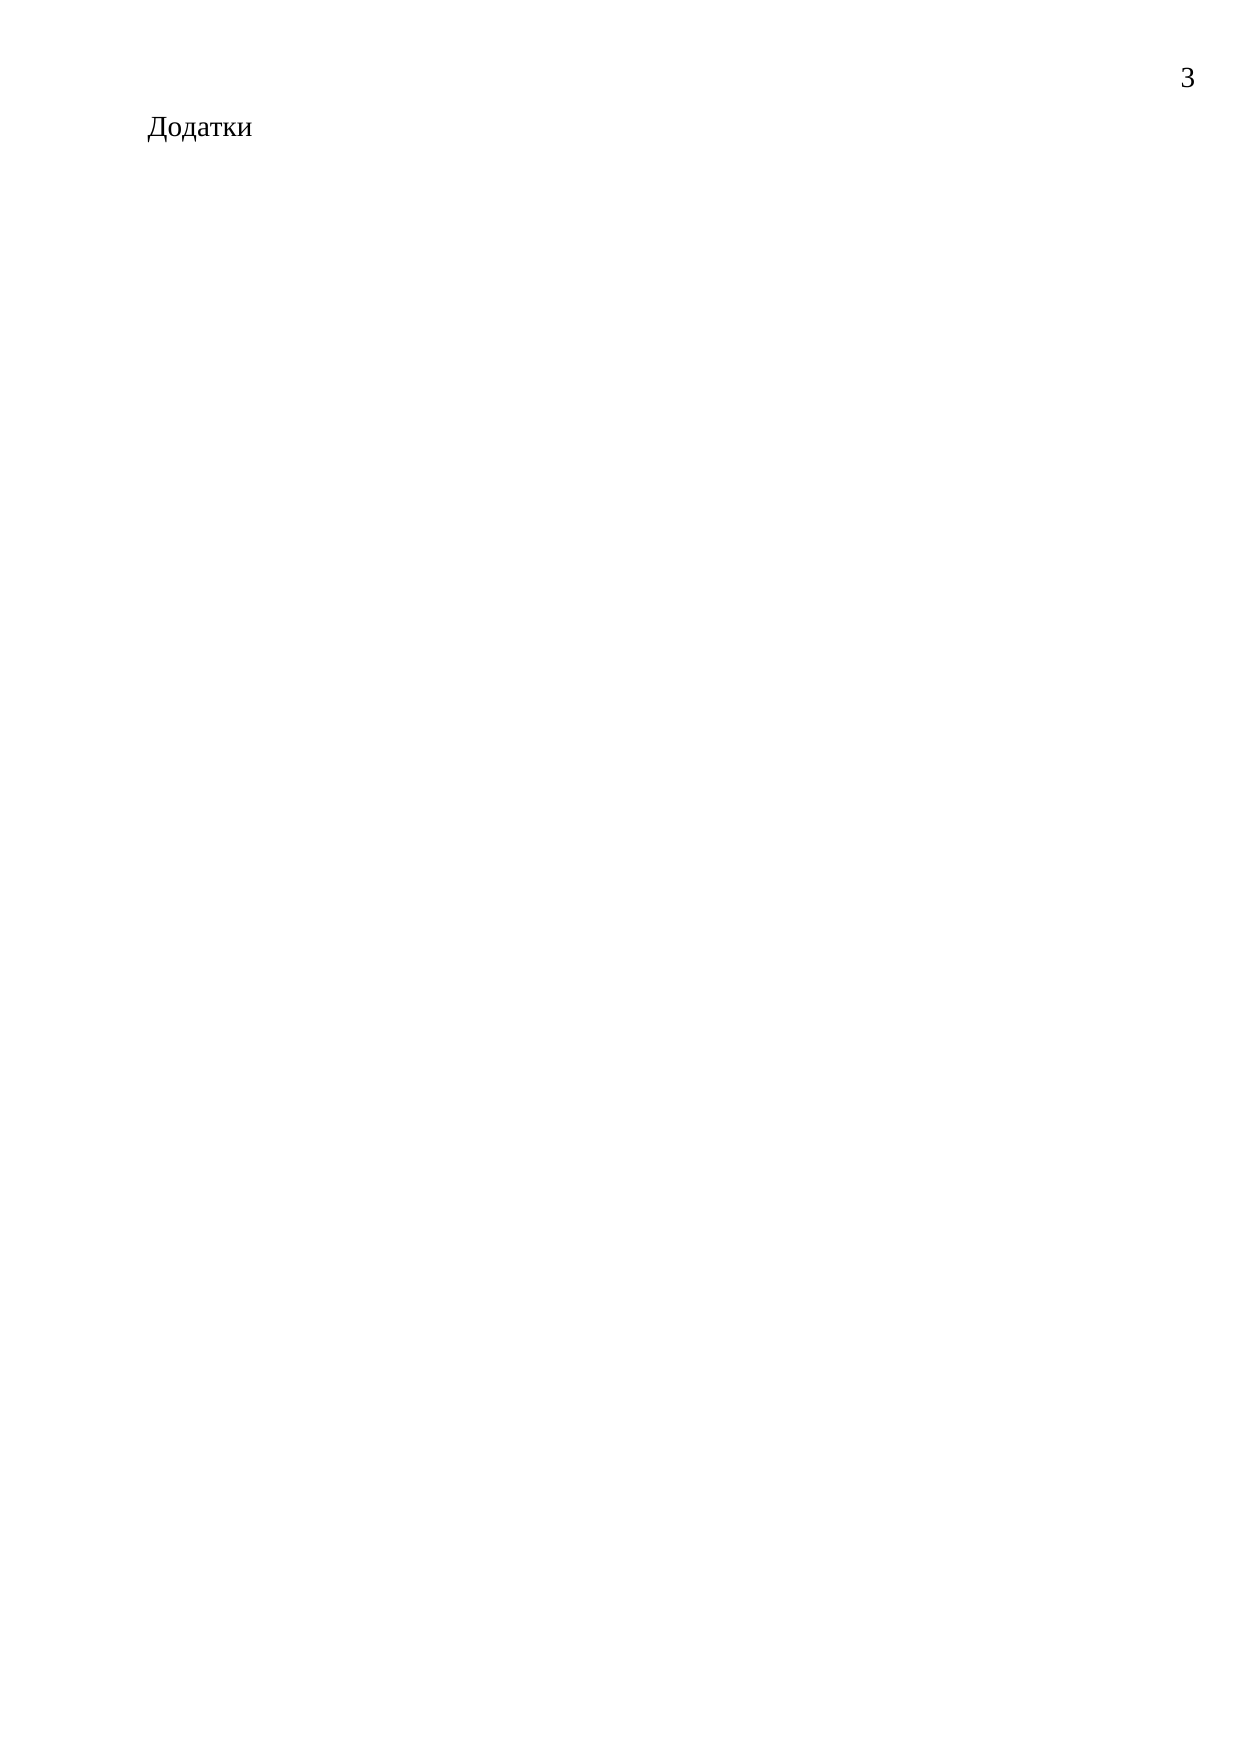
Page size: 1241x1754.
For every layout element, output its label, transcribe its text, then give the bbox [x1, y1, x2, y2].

text Додатки [147, 109, 1195, 143]
